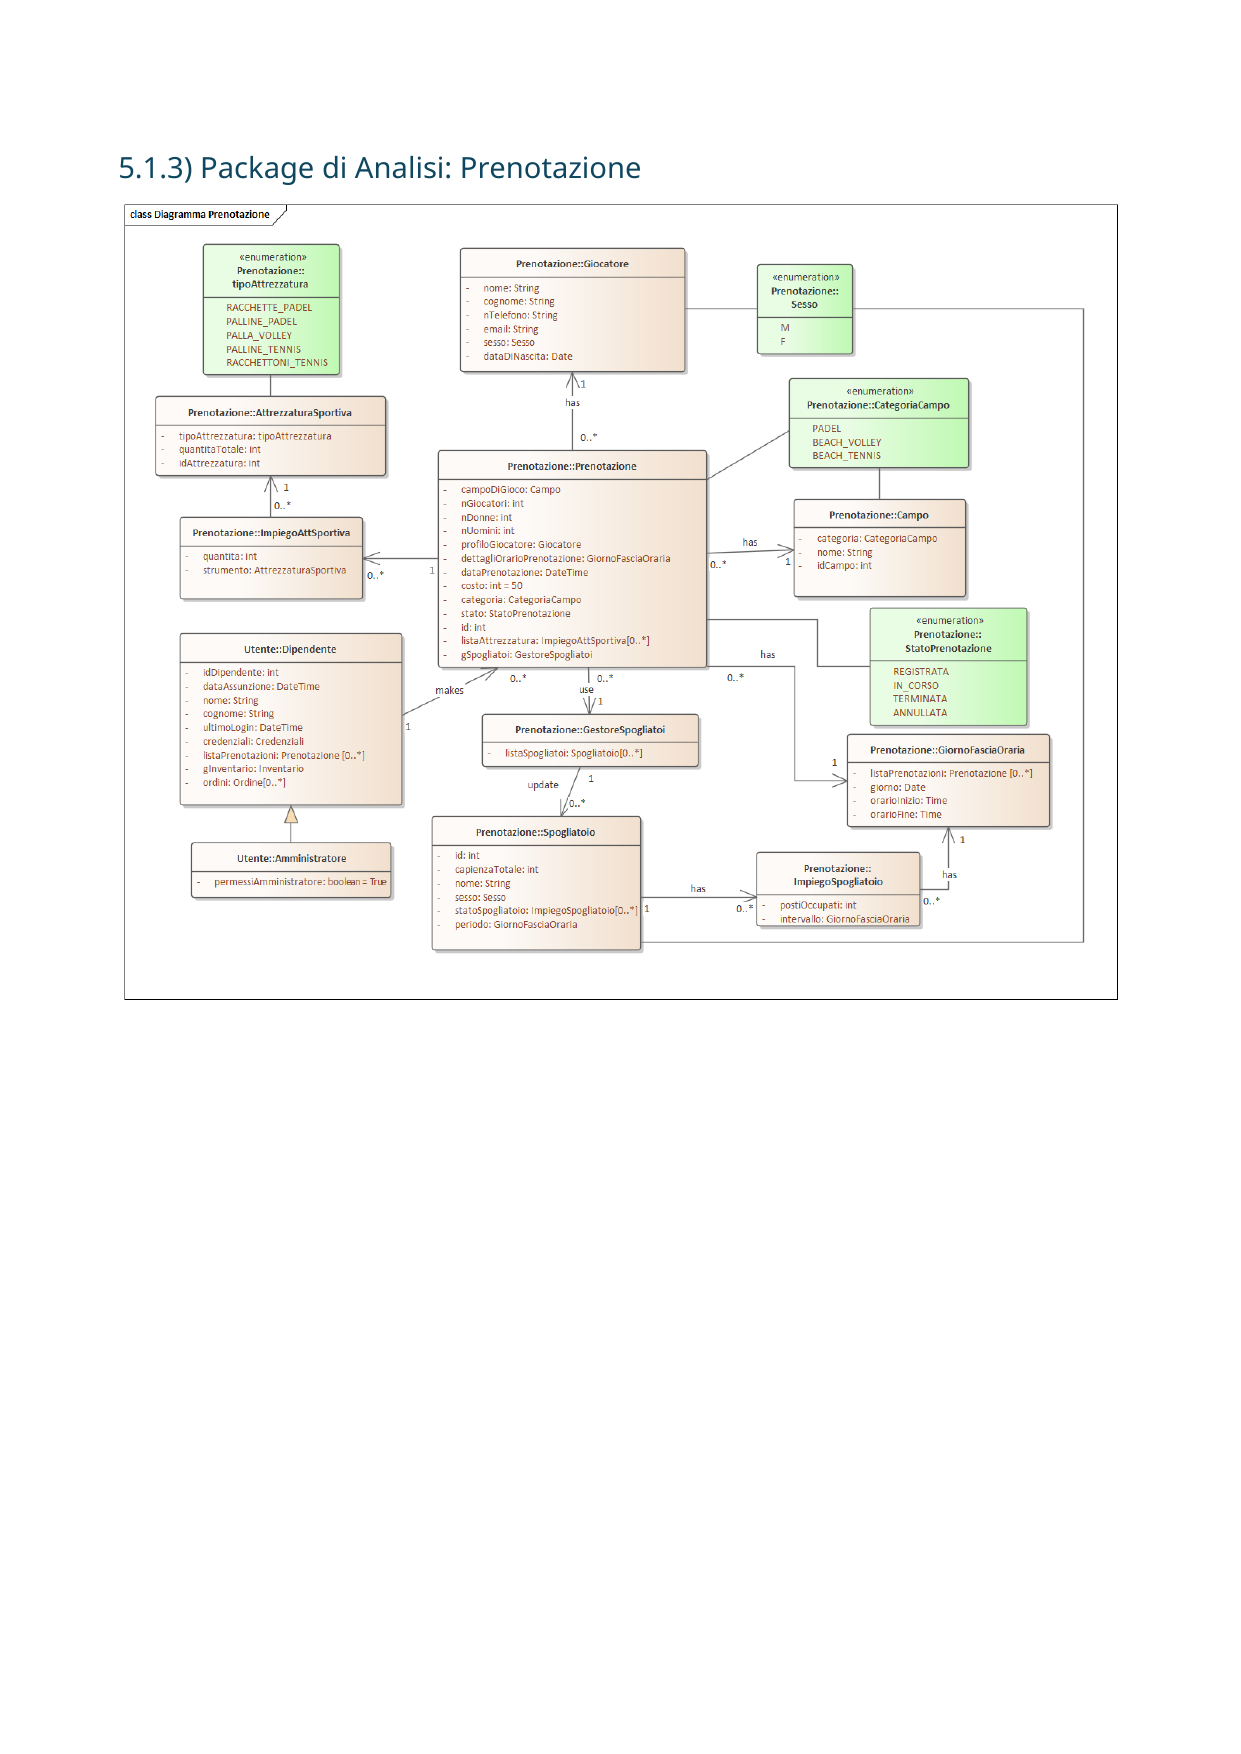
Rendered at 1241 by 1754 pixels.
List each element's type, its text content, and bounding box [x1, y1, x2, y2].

subtitle 5.1.3) Package di Analisi: Prenotazione [118, 148, 1122, 187]
picture [118, 198, 1123, 1005]
